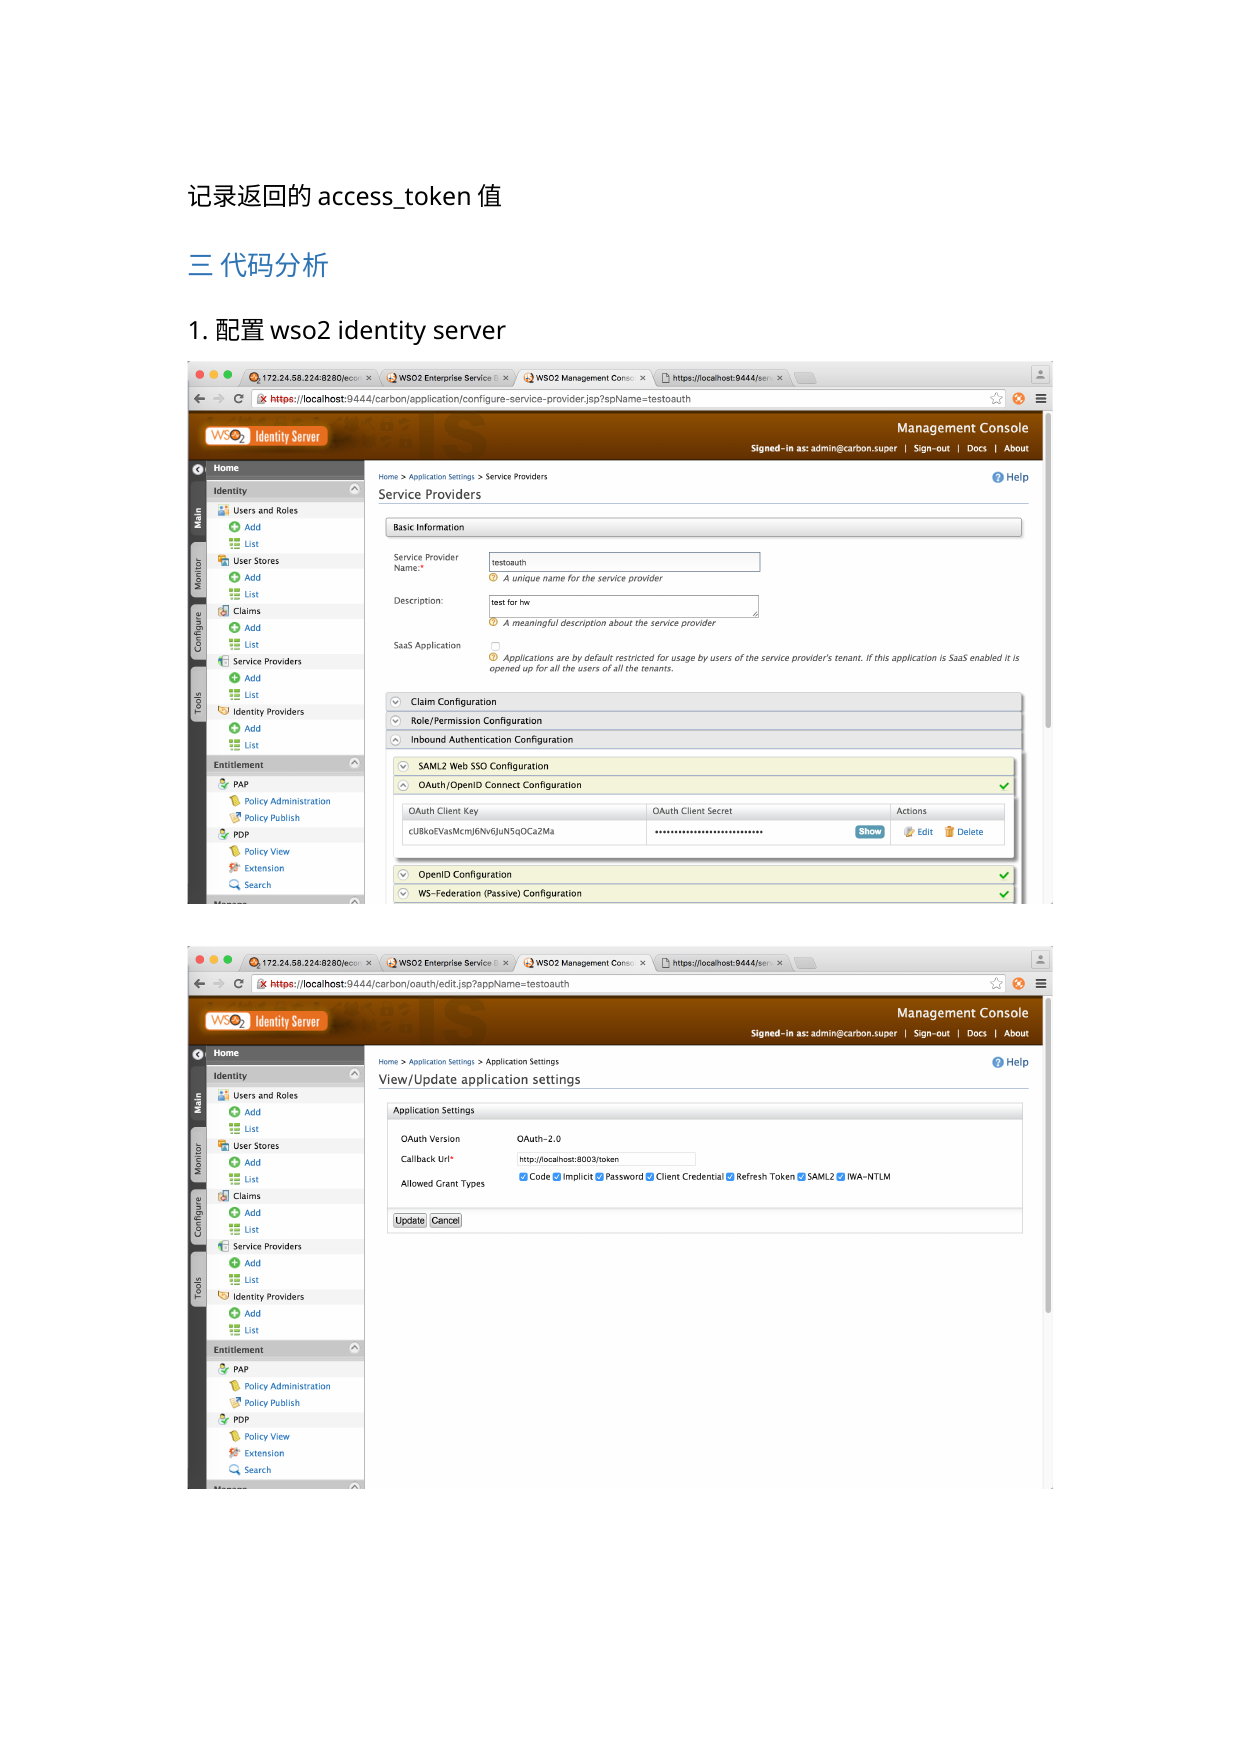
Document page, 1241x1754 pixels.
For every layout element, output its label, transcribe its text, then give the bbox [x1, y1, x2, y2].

subtitle 三 代码分析 [187, 231, 1053, 296]
text 记录返回的access_token值 [187, 162, 1053, 227]
text 1. 配置wso2 identity server [187, 296, 1053, 361]
picture [187, 361, 1053, 904]
picture [187, 946, 1053, 1489]
